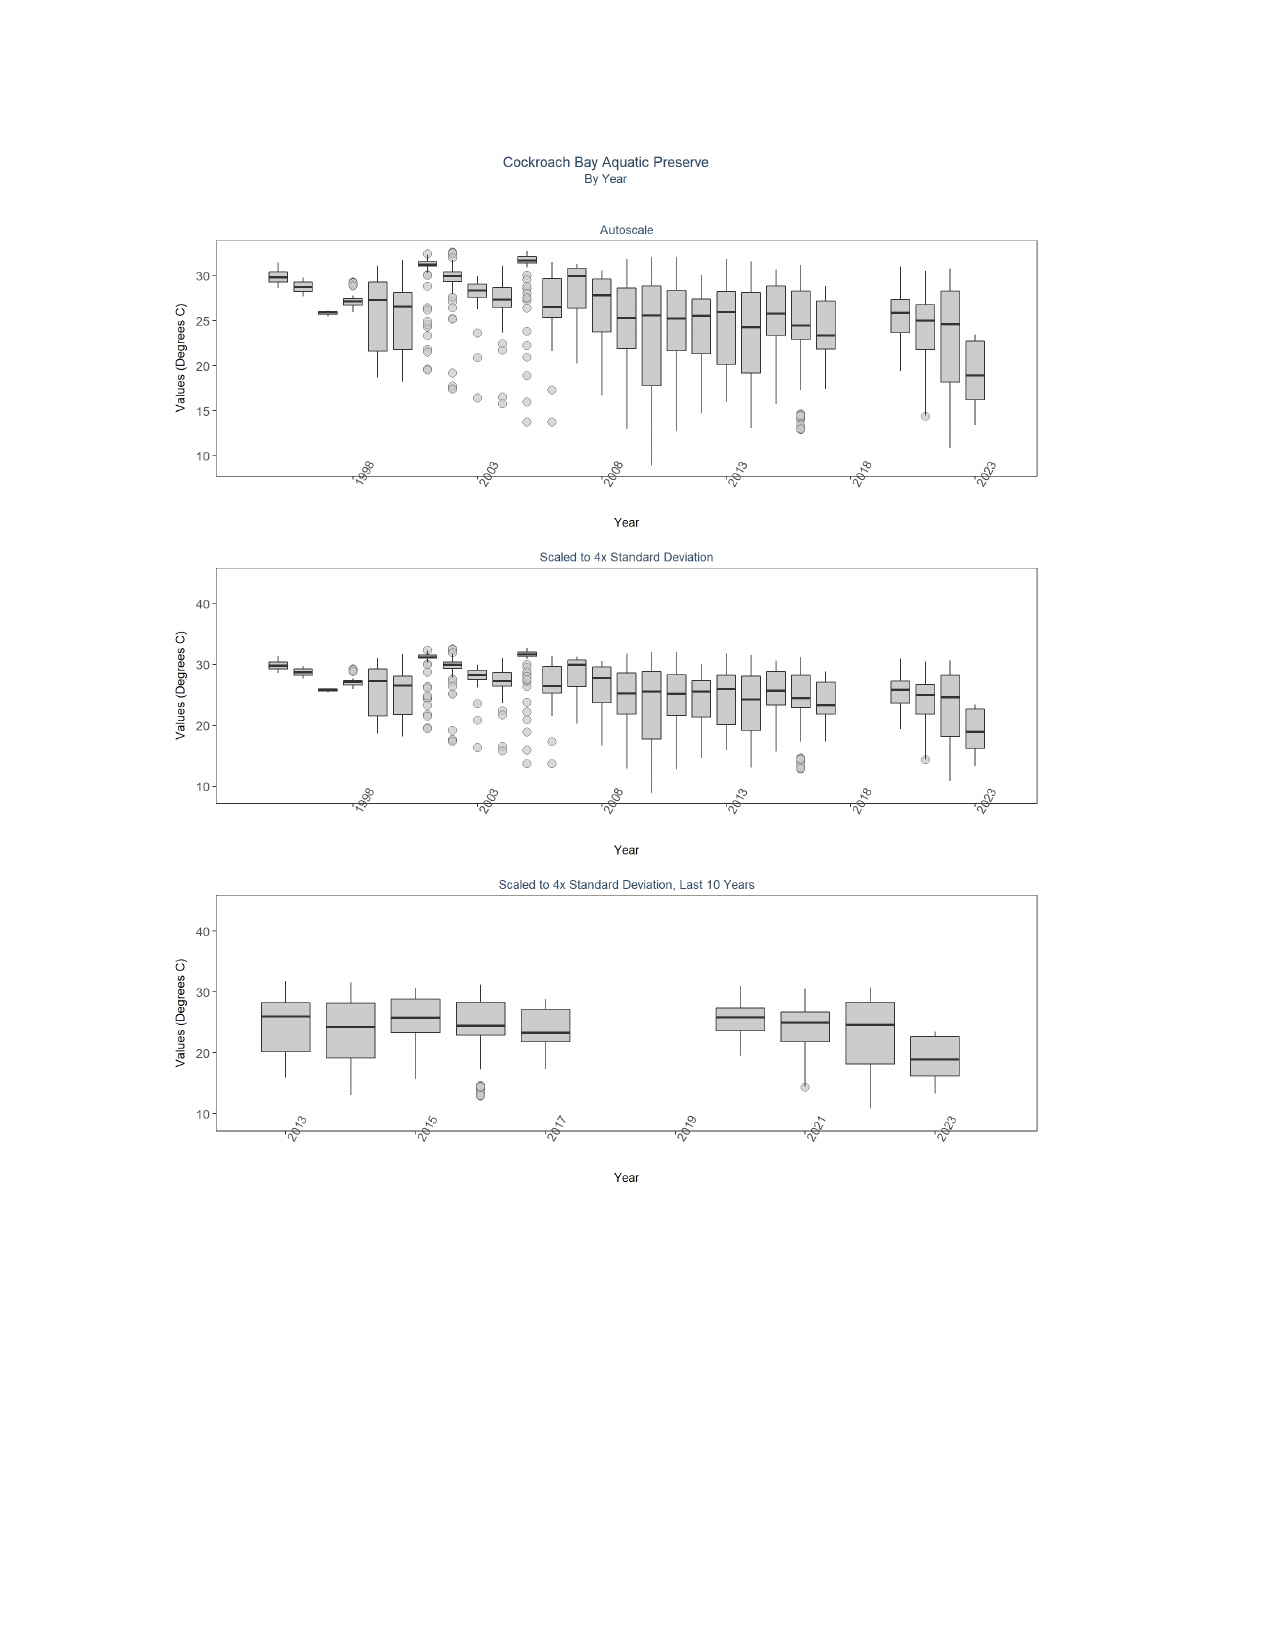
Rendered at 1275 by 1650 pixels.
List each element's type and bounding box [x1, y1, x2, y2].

picture [168, 150, 1044, 1200]
